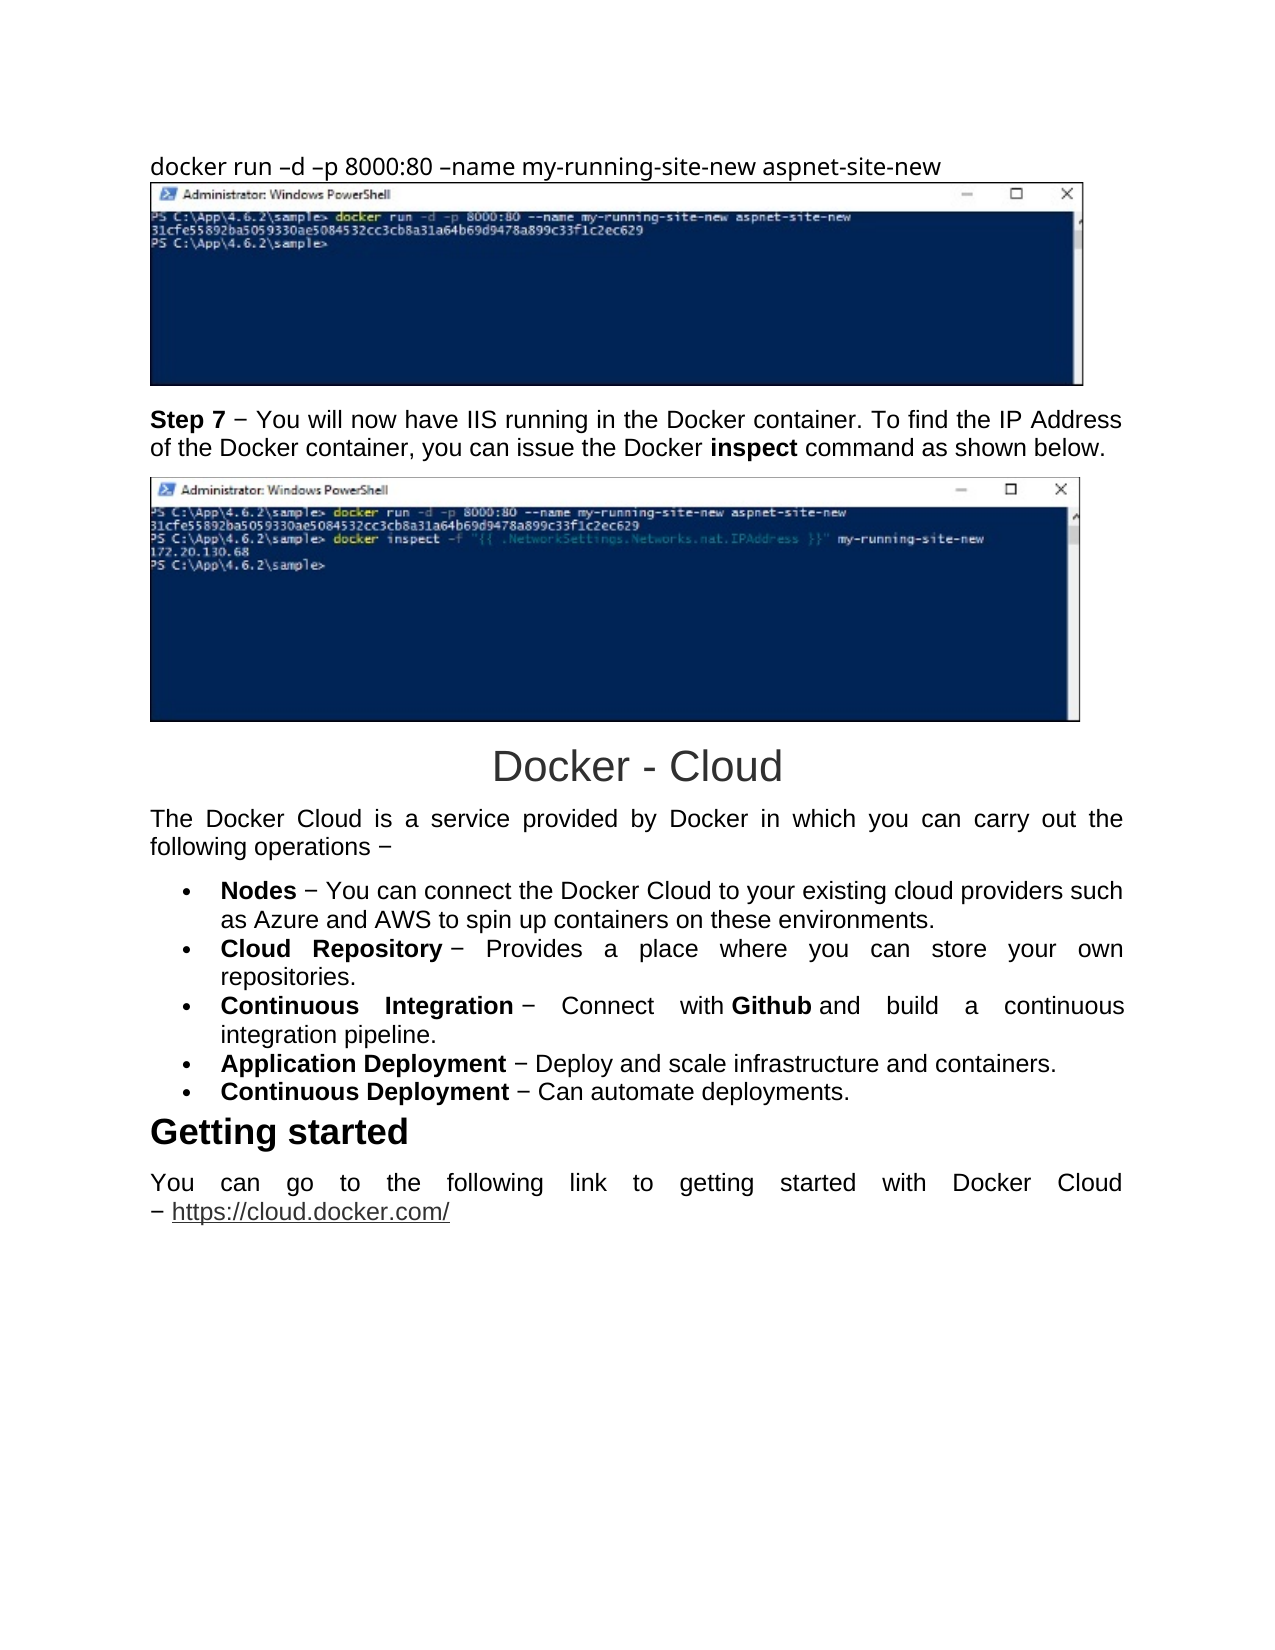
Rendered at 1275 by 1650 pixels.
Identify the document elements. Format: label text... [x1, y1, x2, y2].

text Step 7 − You will now have IIS running in the Docker container. To find the IP Address of the Docker container, you can issue the Docker inspect command as shown below. [150, 404, 1125, 462]
text docker run –d –p 8000:80 –name my-running-site-new aspnet-site-new [150, 150, 1125, 183]
list Continuous Deployment − Can automate deployments. [183, 1077, 1125, 1106]
subtitle Getting started [150, 1110, 1125, 1152]
text The Docker Cloud is a service provided by Docker in which you can carry out the following operations − [150, 803, 1125, 861]
picture [150, 477, 1081, 722]
list Continuous Integration − Connect with Github and build a continuous integration pipeline. [183, 991, 1125, 1048]
subtitle Docker - Cloud [150, 741, 1125, 791]
list Nodes − You can connect the Docker Cloud to your existing cloud providers such as Azure and AWS to spin up containers on these environments. [183, 876, 1125, 933]
list Application Deployment − Deploy and scale infrastructure and containers. [183, 1048, 1125, 1077]
text You can go to the following link to getting started with Docker Cloud − https://cloud.docker.com/ [150, 1168, 1125, 1226]
picture [150, 182, 1084, 386]
list Cloud Repository − Provides a place where you can store your own repositories. [183, 933, 1125, 991]
